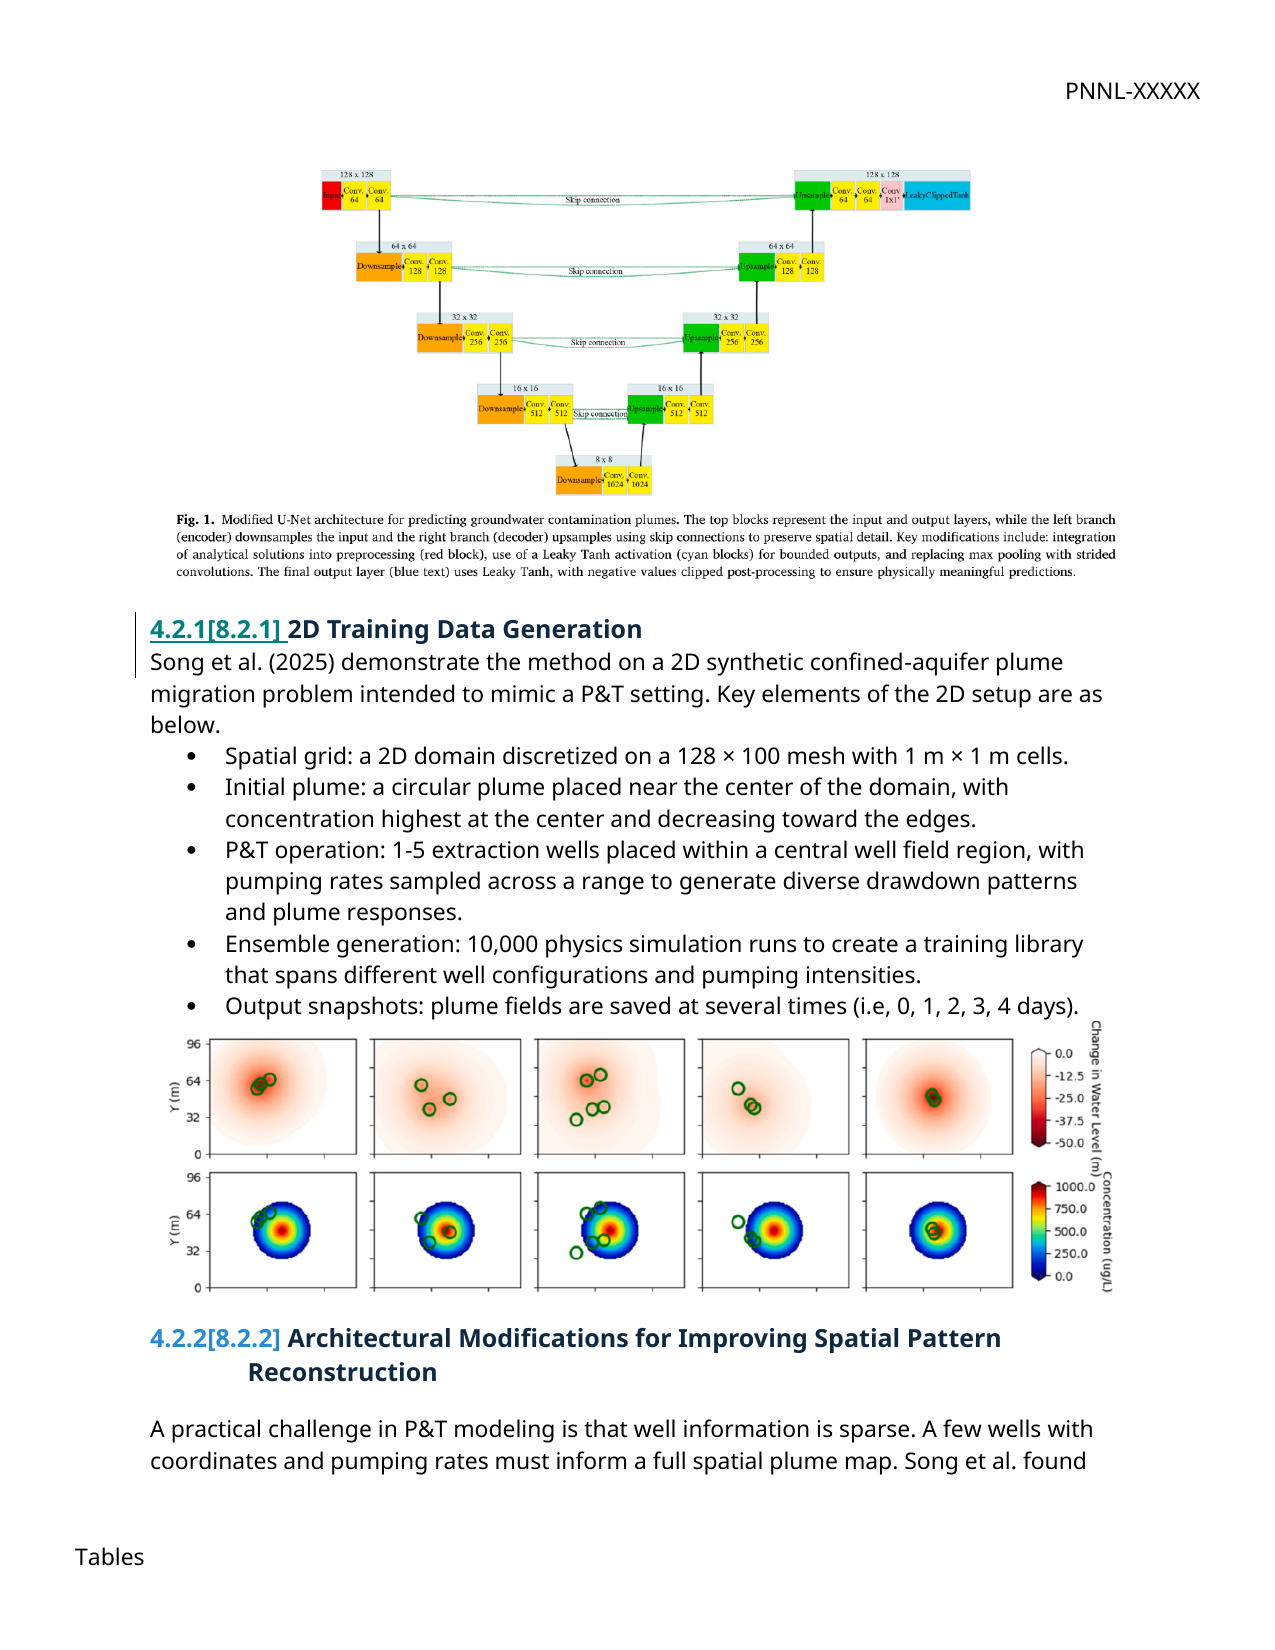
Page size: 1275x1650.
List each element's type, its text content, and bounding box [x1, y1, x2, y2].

list Output snapshots: plume fields are saved at several times (i.e, 0, 1, 2, 3, 4 days). [187, 990, 1125, 1021]
list Initial plume: a circular plume placed near the center of the domain, with concentration highest at the center and decreasing toward the edges. [187, 771, 1125, 834]
picture [150, 1021, 1125, 1296]
list Ensemble generation: 10,000 physics simulation runs to create a training library that spans different well configurations and pumping intensities. [187, 927, 1125, 990]
picture [150, 150, 1125, 588]
list P&T operation: 1-5 extraction wells placed within a central well field region, with pumping rates sampled across a range to generate diverse drawdown patterns and plume responses. [187, 834, 1125, 927]
subtitle Architectural Modifications for Improving Spatial Pattern Reconstruction [150, 1320, 1125, 1388]
subtitle 2D Training Data Generation [150, 612, 1125, 646]
list Spatial grid: a 2D domain discretized on a 128 × 100 mesh with 1 m × 1 m cells. [187, 740, 1125, 771]
text Song et al. (2025) demonstrate the method on a 2D synthetic confined‑aquifer plume migration problem intended to mimic a P&T setting. Key elements of the 2D setup are as below. [150, 646, 1125, 740]
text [150, 1413, 1125, 1476]
